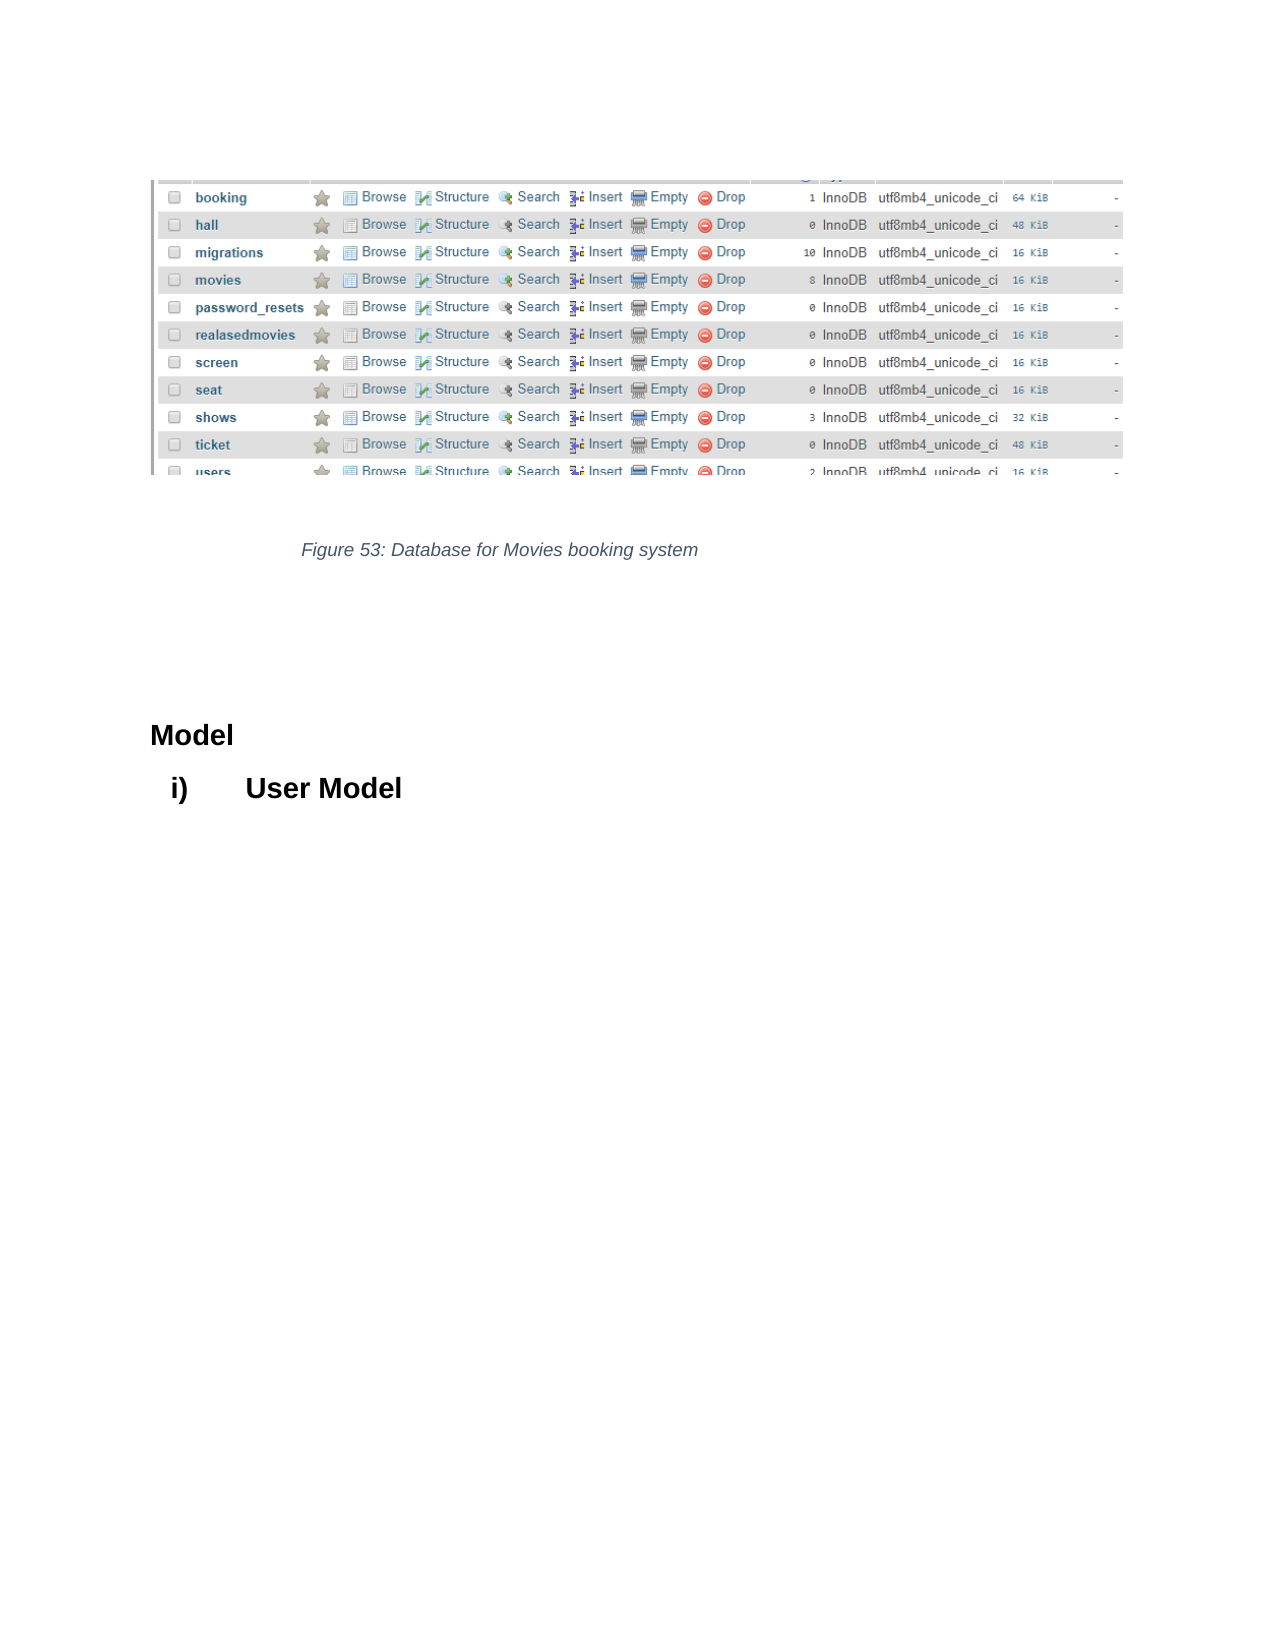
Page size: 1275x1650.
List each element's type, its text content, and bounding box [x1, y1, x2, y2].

picture [150, 180, 1125, 475]
text Figure 53: Database for Movies booking system [150, 539, 1125, 560]
list User Model [170, 771, 1125, 804]
text Model [150, 718, 1125, 752]
